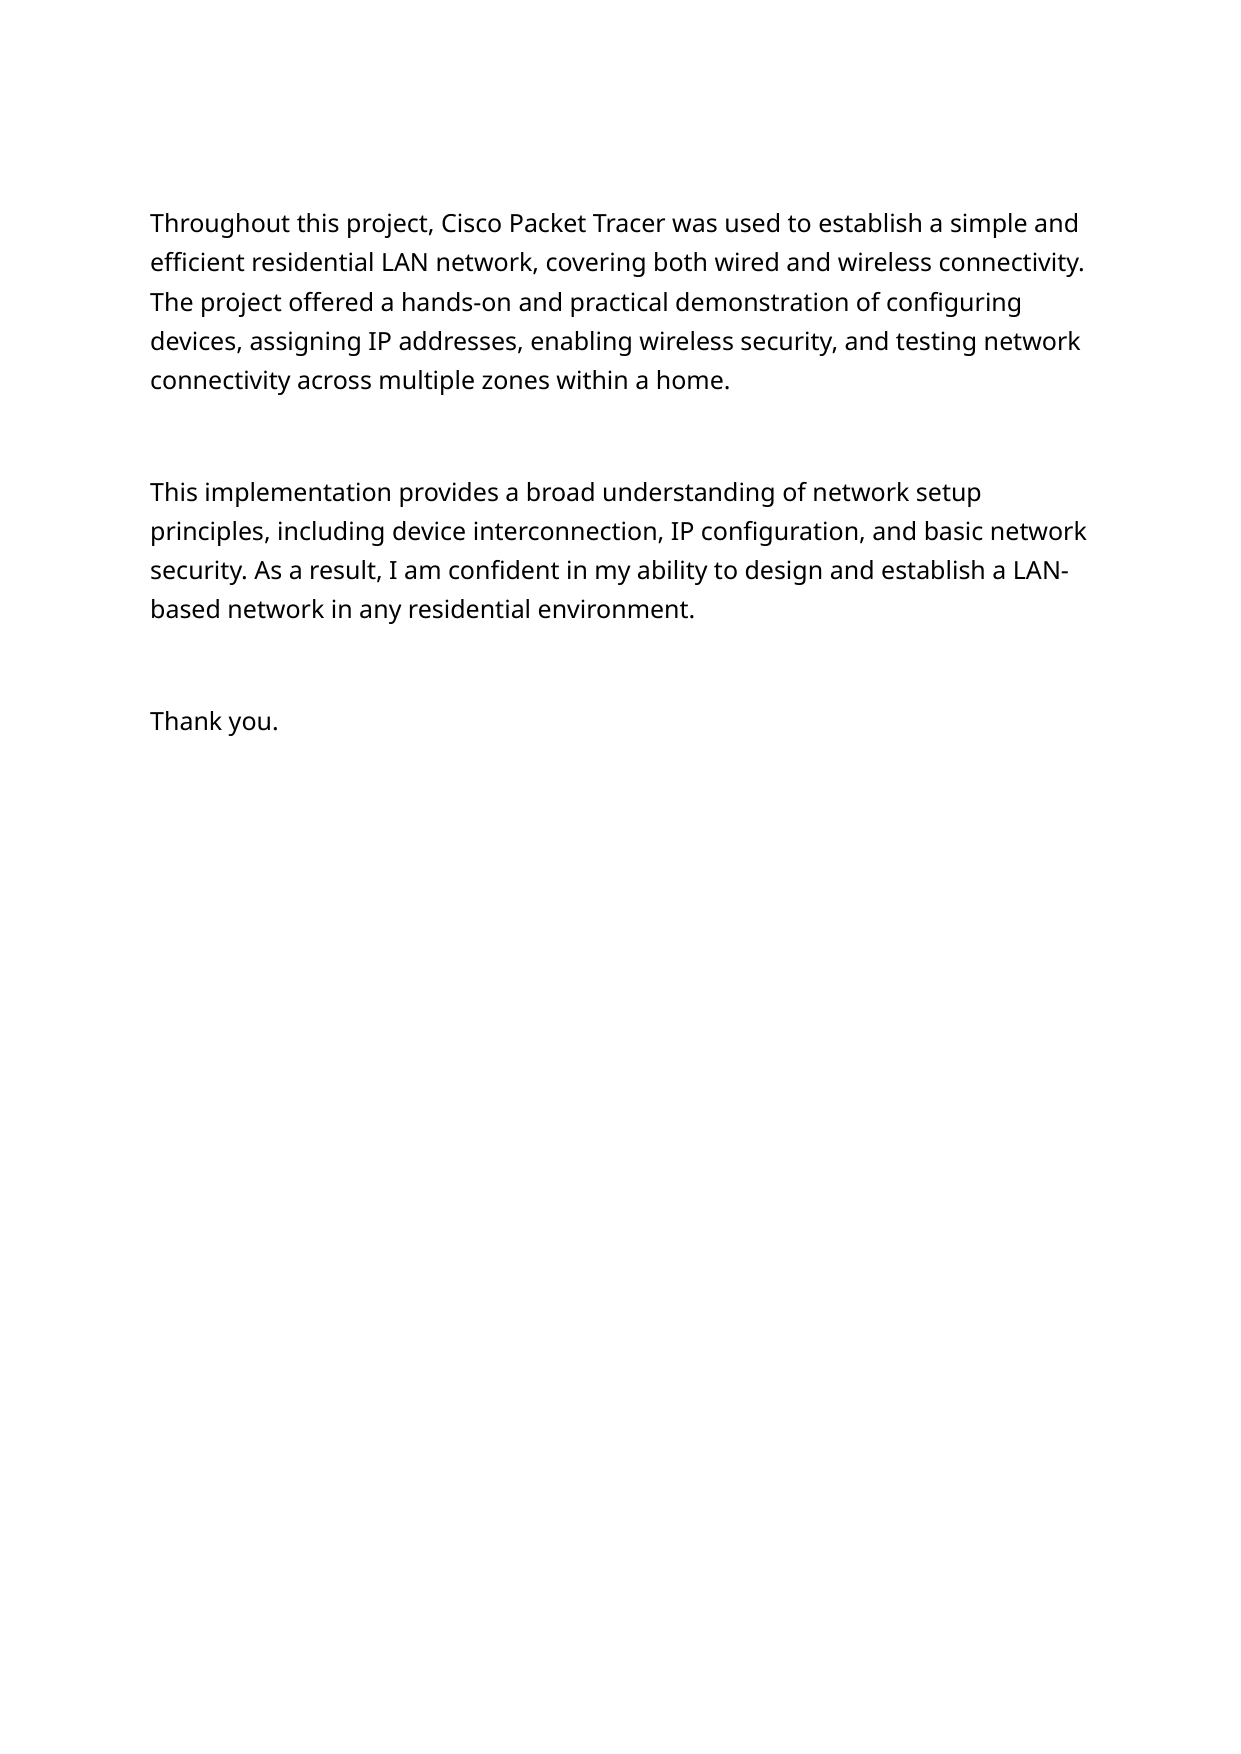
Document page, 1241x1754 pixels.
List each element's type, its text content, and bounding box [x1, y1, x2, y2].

text This implementation provides a broad understanding of network setup principles, including device interconnection, IP configuration, and basic network security. As a result, I am confident in my ability to design and establish a LAN-based network in any residential environment. [150, 474, 1090, 626]
text Thank you. [150, 703, 1090, 737]
text Throughout this project, Cisco Packet Tracer was used to establish a simple and efficient residential LAN network, covering both wired and wireless connectivity. The project offered a hands-on and practical demonstration of configuring devices, assigning IP addresses, enabling wireless security, and testing network connectivity across multiple zones within a home. [150, 206, 1090, 397]
